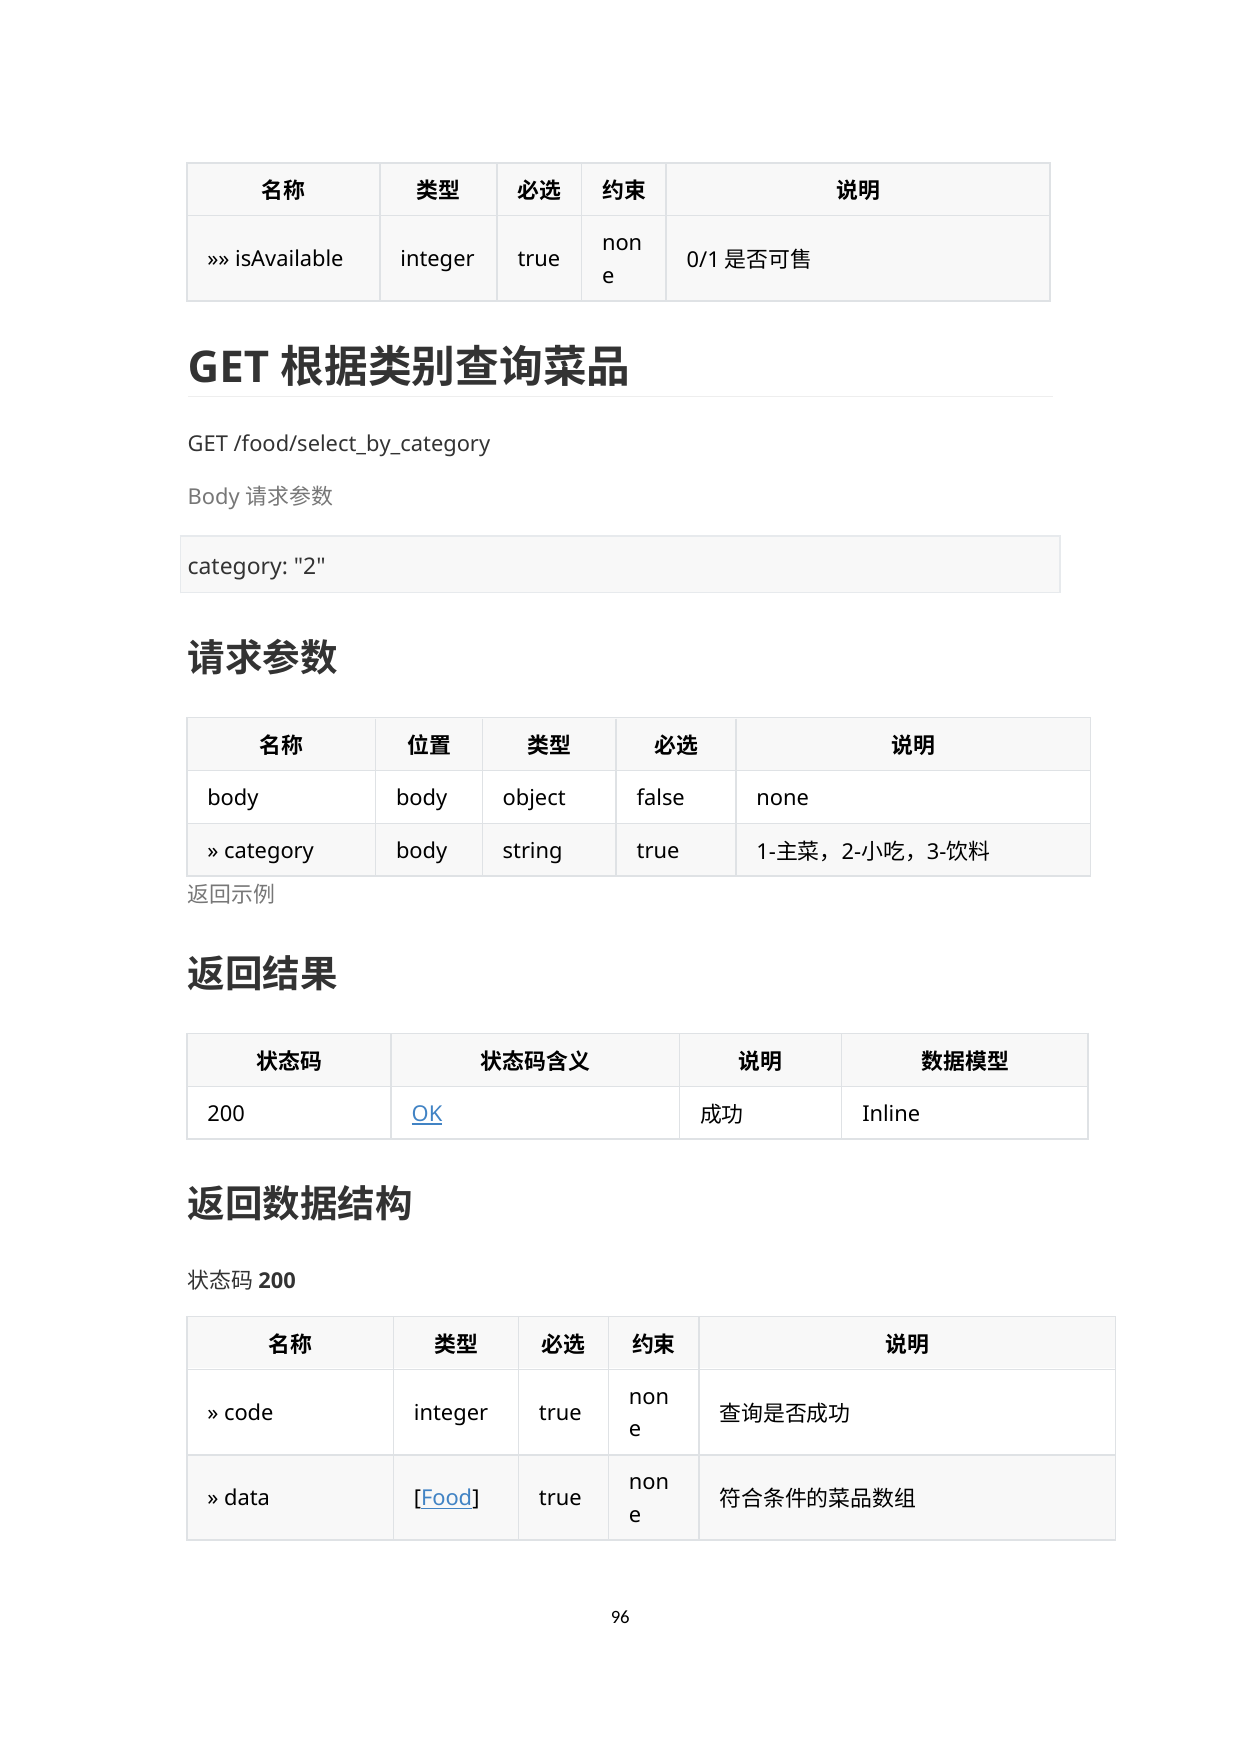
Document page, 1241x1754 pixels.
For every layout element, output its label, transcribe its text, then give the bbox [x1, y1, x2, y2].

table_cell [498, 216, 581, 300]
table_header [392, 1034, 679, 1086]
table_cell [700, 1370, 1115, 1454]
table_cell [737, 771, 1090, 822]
text 返回示例 [187, 877, 1053, 909]
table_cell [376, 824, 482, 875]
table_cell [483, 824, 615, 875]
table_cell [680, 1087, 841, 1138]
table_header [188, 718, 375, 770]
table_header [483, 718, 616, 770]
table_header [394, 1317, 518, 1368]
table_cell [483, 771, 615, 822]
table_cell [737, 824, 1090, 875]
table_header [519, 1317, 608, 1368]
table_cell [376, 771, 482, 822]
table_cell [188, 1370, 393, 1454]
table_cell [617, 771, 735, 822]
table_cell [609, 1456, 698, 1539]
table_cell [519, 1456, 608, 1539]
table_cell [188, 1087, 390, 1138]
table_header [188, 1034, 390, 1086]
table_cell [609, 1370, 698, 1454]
text 状态码 200 [187, 1263, 1053, 1296]
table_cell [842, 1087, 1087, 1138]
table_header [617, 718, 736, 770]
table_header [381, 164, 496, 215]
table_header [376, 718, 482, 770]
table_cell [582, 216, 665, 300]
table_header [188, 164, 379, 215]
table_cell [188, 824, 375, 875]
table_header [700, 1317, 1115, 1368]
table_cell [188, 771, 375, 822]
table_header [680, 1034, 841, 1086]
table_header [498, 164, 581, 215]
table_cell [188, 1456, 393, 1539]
text GET /food/select_by_category [187, 427, 1053, 459]
text category: "2" [181, 537, 1059, 592]
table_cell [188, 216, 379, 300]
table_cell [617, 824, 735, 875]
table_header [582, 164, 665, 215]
text 返回数据结构 [187, 1169, 1053, 1234]
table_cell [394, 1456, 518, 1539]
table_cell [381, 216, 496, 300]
text 请求参数 [187, 623, 1053, 688]
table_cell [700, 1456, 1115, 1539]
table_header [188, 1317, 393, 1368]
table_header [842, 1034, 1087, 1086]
text Body 请求参数 [187, 479, 1053, 512]
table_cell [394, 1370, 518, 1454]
text 返回结果 [187, 938, 1053, 1003]
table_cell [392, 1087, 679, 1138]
text GET 根据类别查询菜品 [187, 331, 1053, 397]
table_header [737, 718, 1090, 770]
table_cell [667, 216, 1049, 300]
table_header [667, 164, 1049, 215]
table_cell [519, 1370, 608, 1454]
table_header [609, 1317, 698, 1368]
